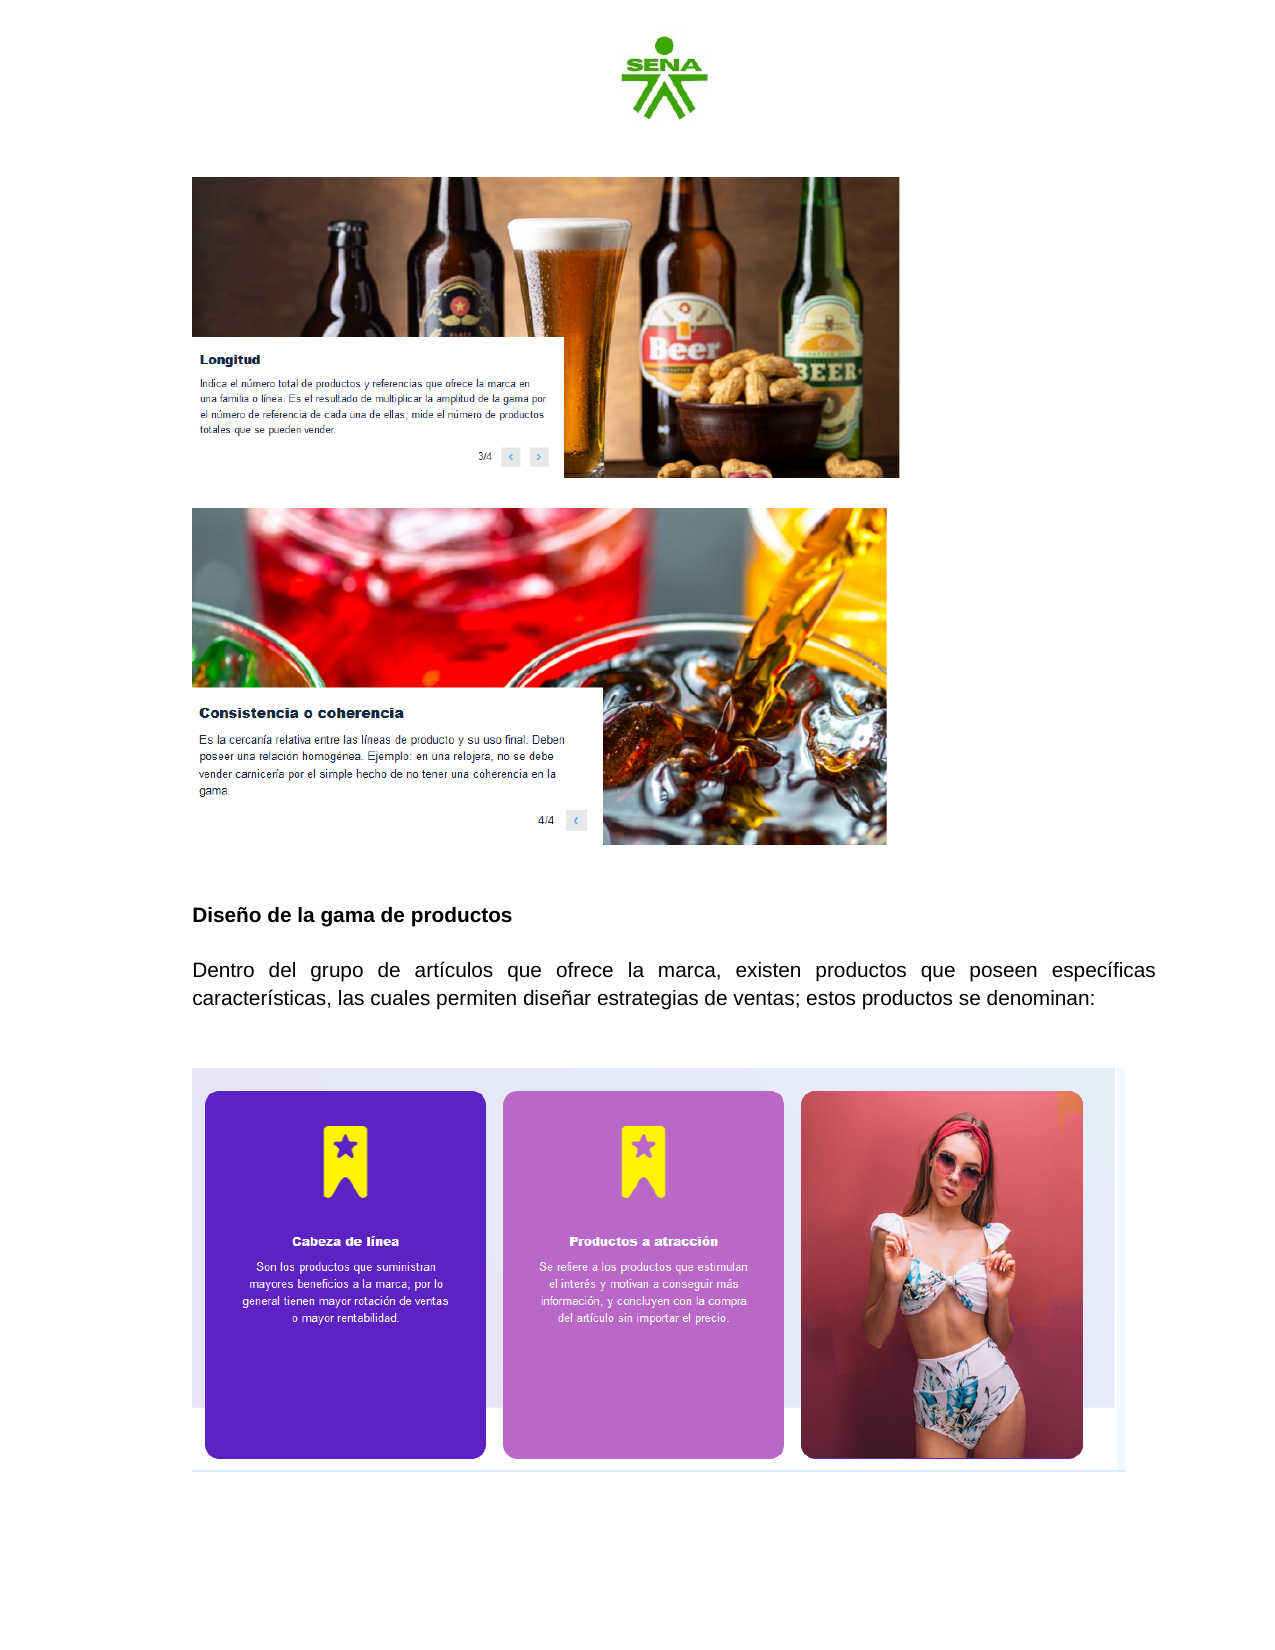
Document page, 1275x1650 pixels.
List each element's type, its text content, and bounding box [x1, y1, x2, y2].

picture [192, 177, 900, 478]
text Dentro del grupo de artículos que ofrece la marca, existen productos que poseen específicas características, las cuales permiten diseñar estrategias de ventas; estos productos se denominan: [192, 958, 1157, 1010]
picture [618, 29, 710, 121]
picture [192, 508, 887, 845]
text Diseño de la gama de productos [192, 903, 1157, 927]
picture [192, 1068, 1126, 1472]
